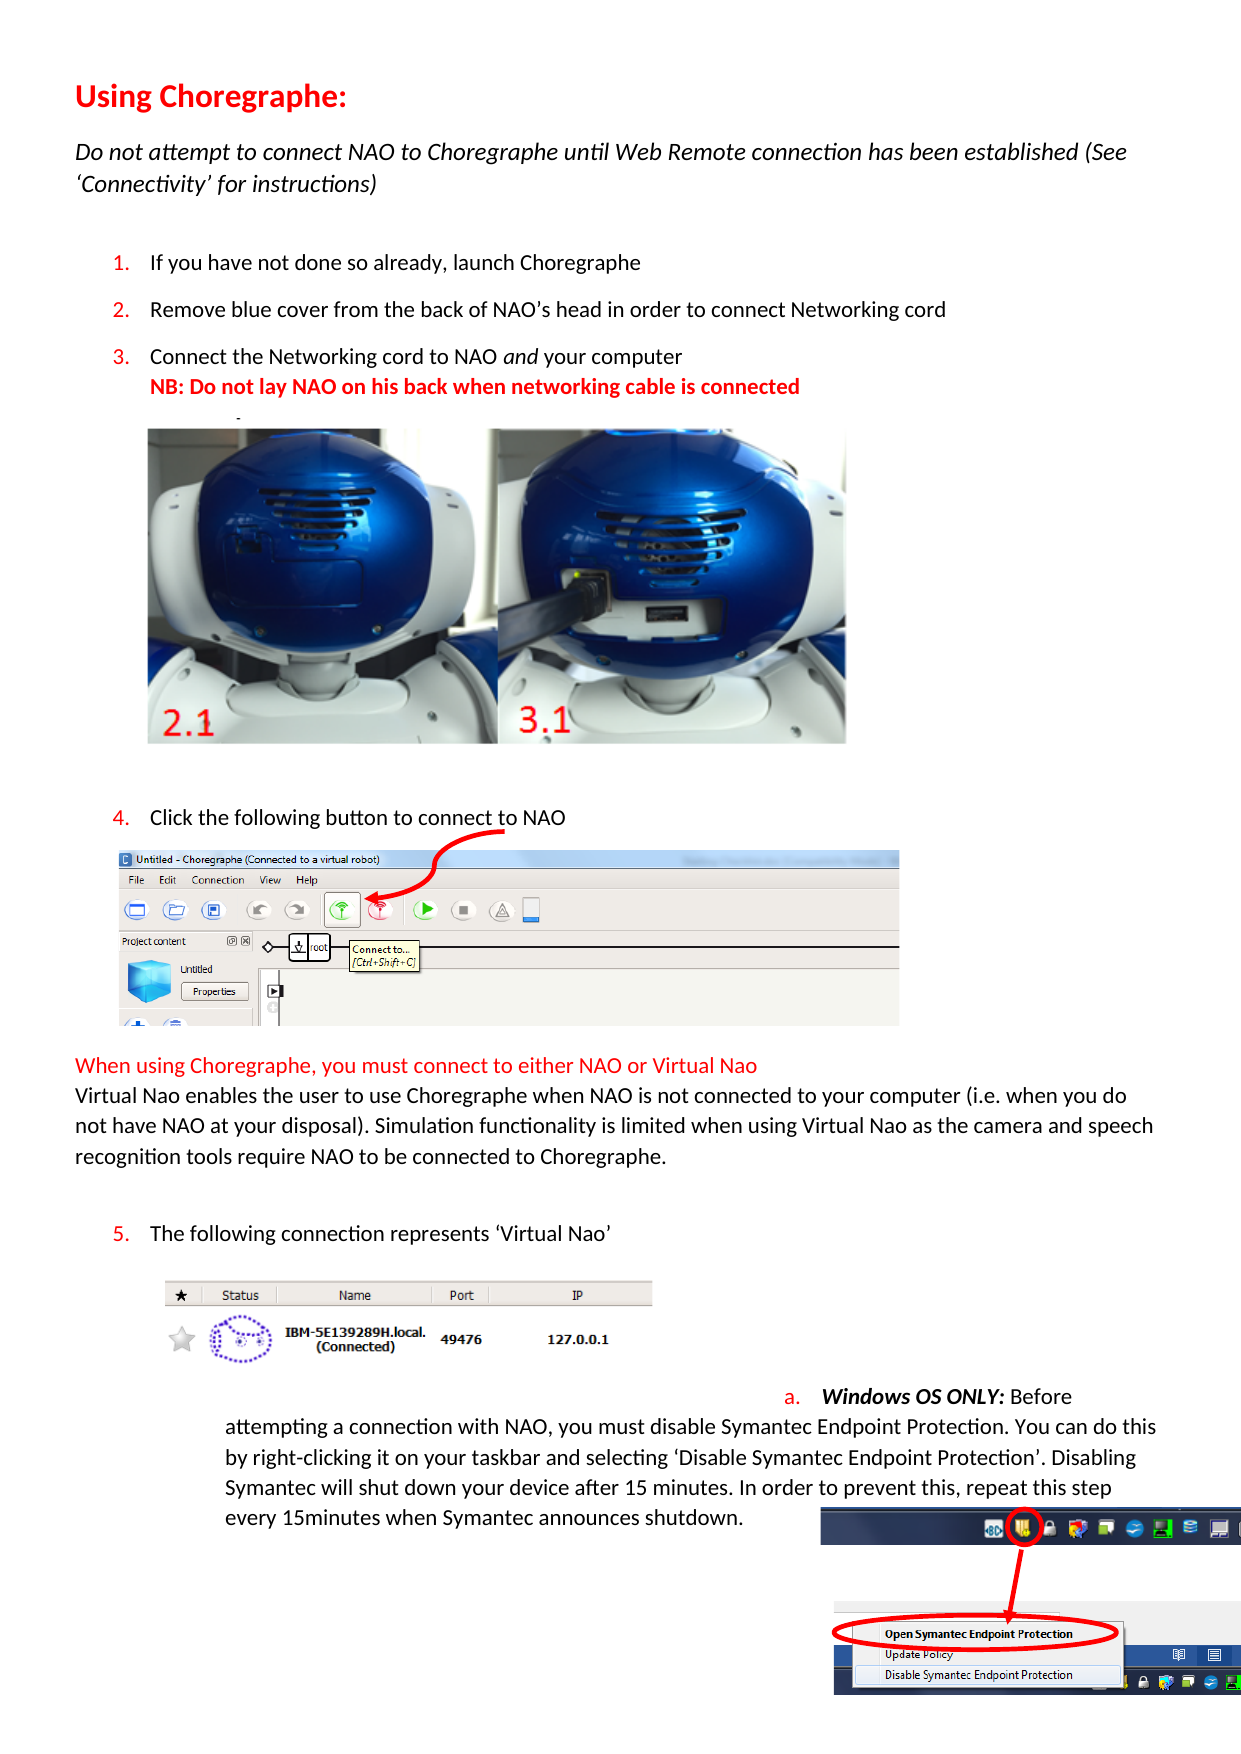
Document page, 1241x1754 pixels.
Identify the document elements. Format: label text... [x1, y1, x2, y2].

text Using Choregraphe: [75, 75, 1165, 116]
text Do not attempt to connect NAO to Choregraphe until Web Remote connection has been established (See ‘Connectivity’ for instructions) [75, 136, 1165, 229]
list Connect the Networking cord to NAO and your computer NB: Do not lay NAO on his back when networking cable is connected [112, 342, 1165, 400]
list Windows OS ONLY: Before attempting a connection with NAO, you must disable Symantec Endpoint Protection. You can do this by right-clicking it on your taskbar and selecting ‘Disable Symantec Endpoint Protection’. Disabling Symantec will shut down your device after 15 minutes. In order to prevent this, repeat this step every 15minutes when Symantec announces shutdown. [187, 1382, 1165, 1592]
picture [1032, 1507, 1241, 1545]
picture [833, 1601, 1009, 1628]
picture [820, 1507, 1017, 1545]
picture [837, 1618, 1113, 1647]
picture [833, 1601, 1241, 1695]
text When using Choregraphe, you must connect to either NAO or Virtual Nao Virtual Nao enables the user to use Choregraphe when NAO is not connected to your computer (i.e. when you do not have NAO at your disposal). Simulation functionality is limited when using Virtual Nao as the camera and speech recognition tools require NAO to be connected to Choregraphe. [75, 991, 1165, 1200]
list Click the following button to connect to NAO [112, 803, 1165, 831]
picture [134, 418, 856, 755]
list If you have not done so already, launch Choregraphe [112, 248, 1165, 276]
list Remove blue cover from the back of NAO’s head in order to connect Networking cord [112, 295, 1165, 323]
picture [165, 1280, 653, 1388]
list The following connection represents ‘Virtual Nao’ [112, 1219, 1165, 1363]
picture [1010, 1512, 1039, 1542]
picture [118, 850, 900, 1026]
